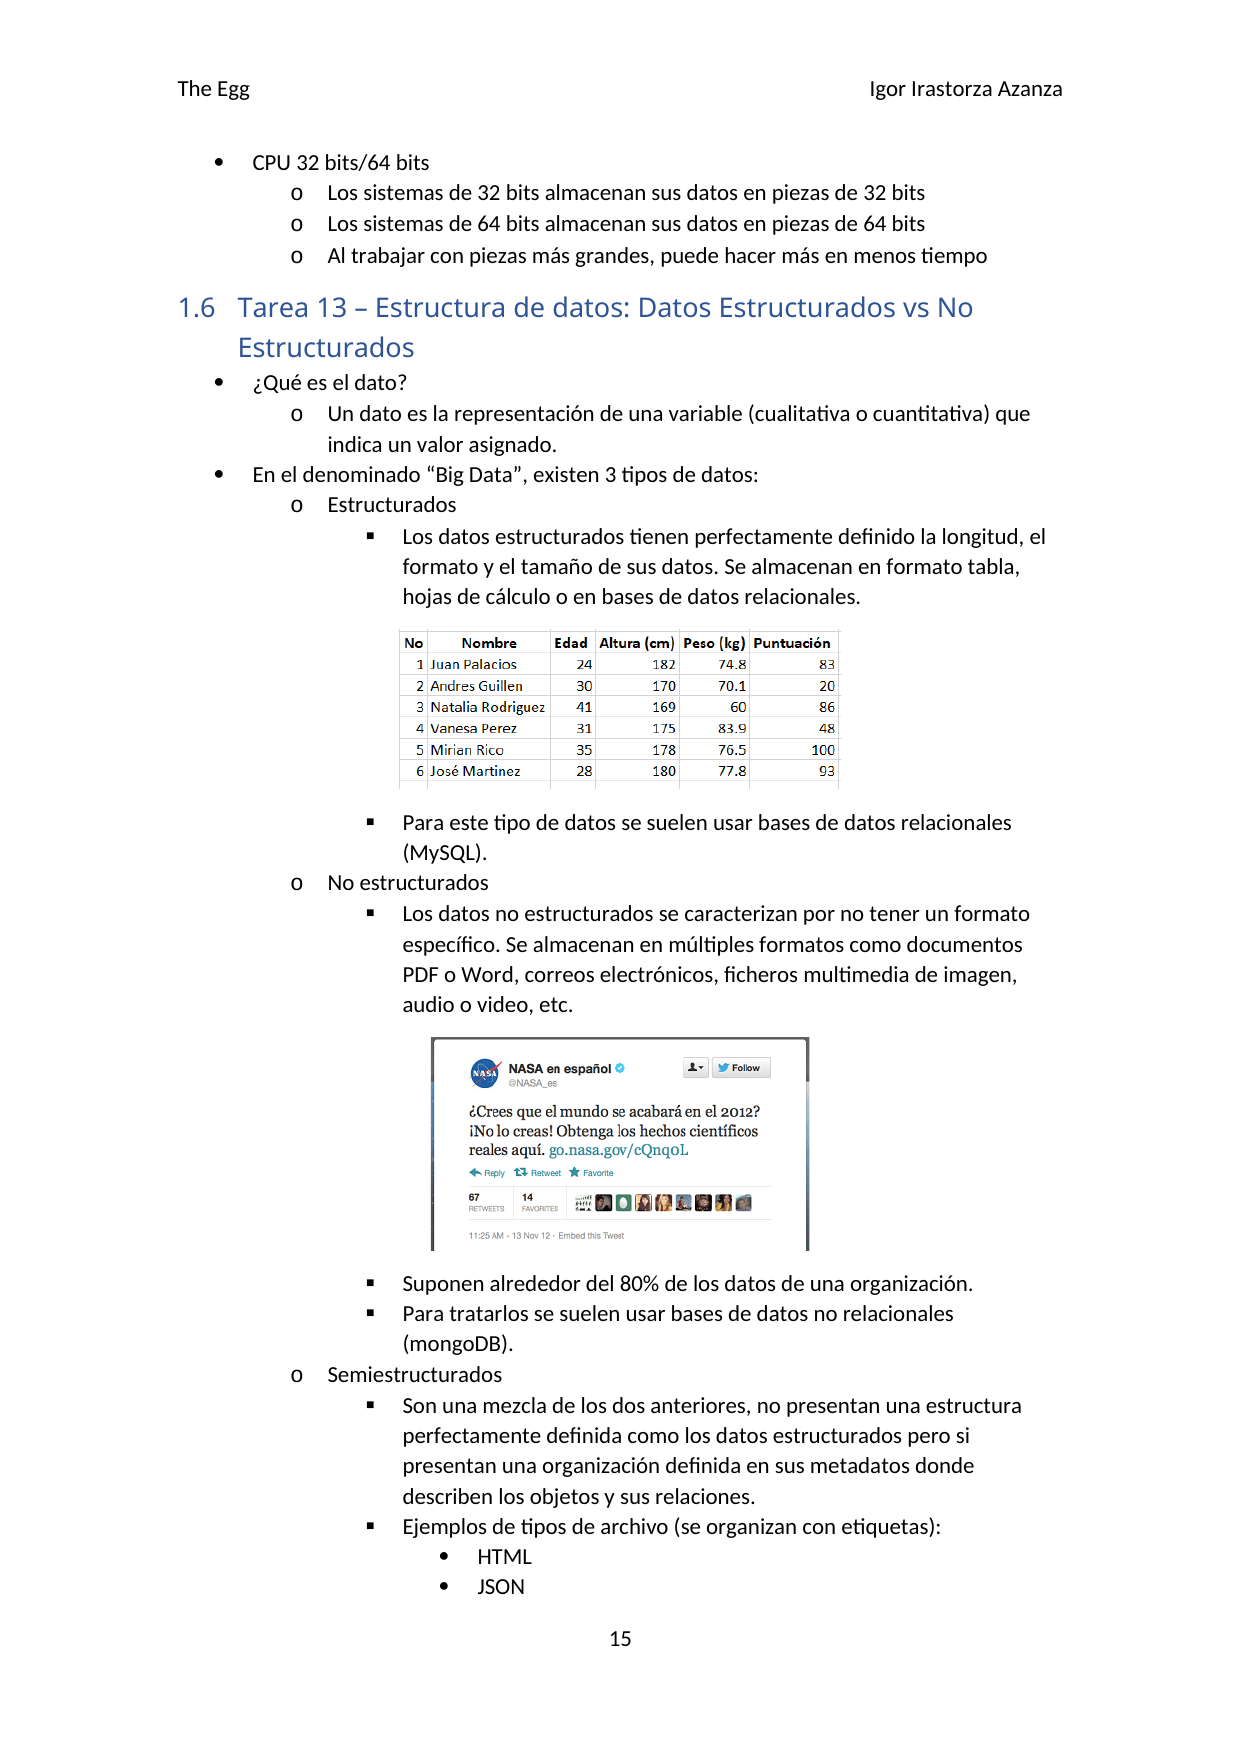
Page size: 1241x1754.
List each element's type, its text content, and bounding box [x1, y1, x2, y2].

list Suponen alrededor del 80% de los datos de una organización. [365, 1269, 1063, 1297]
picture [430, 1037, 810, 1251]
list Un dato es la representación de una variable (cualitativa o cuantitativa) que indica un valor asignado. [290, 399, 1063, 458]
list Los sistemas de 32 bits almacenan sus datos en piezas de 32 bits [290, 178, 1063, 207]
picture [398, 629, 842, 789]
list ¿Qué es el dato? [215, 368, 1063, 396]
list Son una mezcla de los dos anteriores, no presentan una estructura perfectamente definida como los datos estructurados pero si presentan una organización definida en sus metadatos donde describen los objetos y sus relaciones. [365, 1391, 1063, 1510]
list No estructurados [290, 868, 1063, 897]
list Para tratarlos se suelen usar bases de datos no relacionales (mongoDB). [365, 1299, 1063, 1357]
list Los datos estructurados tienen perfectamente definido la longitud, el formato y el tamaño de sus datos. Se almacenan en formato tabla, hojas de cálculo o en bases de datos relacionales. [365, 522, 1063, 610]
subtitle Tarea 13 – Estructura de datos: Datos Estructurados vs No Estructurados [177, 289, 1063, 366]
list Los datos no estructurados se caracterizan por no tener un formato específico. Se almacenan en múltiples formatos como documentos PDF o Word, correos electrónicos, ficheros multimedia de imagen, audio o video, etc. [365, 899, 1063, 1018]
list En el denominado “Big Data”, existen 3 tipos de datos: [215, 460, 1063, 488]
list JSON [440, 1572, 1063, 1600]
list Al trabajar con piezas más grandes, puede hacer más en menos tiempo [290, 241, 1063, 270]
list Para este tipo de datos se suelen usar bases de datos relacionales (MySQL). [365, 808, 1063, 866]
list Ejemplos de tipos de archivo (se organizan con etiquetas): [365, 1512, 1063, 1540]
list Estructurados [290, 490, 1063, 519]
list Los sistemas de 64 bits almacenan sus datos en piezas de 64 bits [290, 209, 1063, 238]
list Semiestructurados [290, 1360, 1063, 1389]
list HTML [440, 1542, 1063, 1570]
list CPU 32 bits/64 bits [215, 148, 1063, 176]
